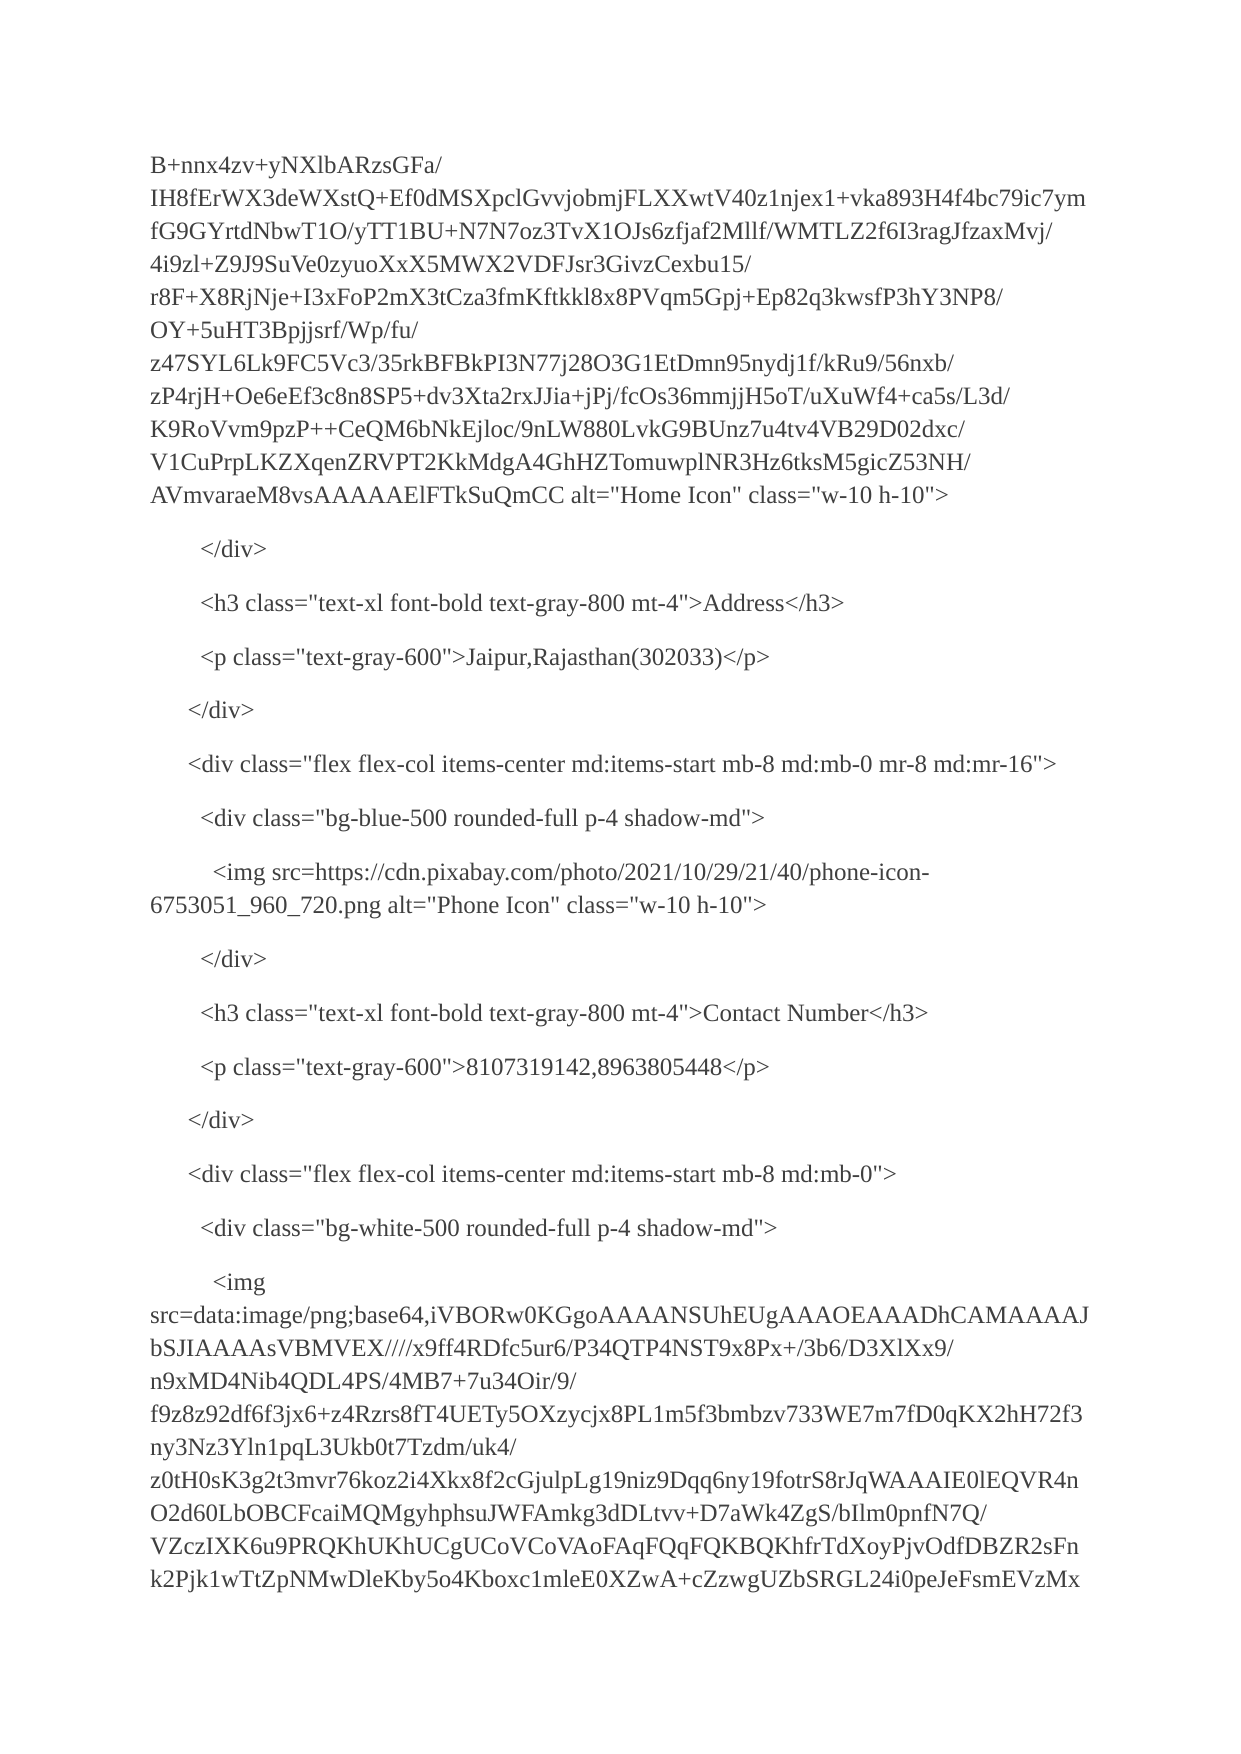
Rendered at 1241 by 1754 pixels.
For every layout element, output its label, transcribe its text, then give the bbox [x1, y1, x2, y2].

text <p class="text-gray-600">8107319142,8963805448</p> [150, 1052, 1090, 1081]
text </div> [150, 696, 1090, 724]
text </div> [150, 944, 1090, 973]
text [150, 1267, 1090, 1593]
text </div> [150, 534, 1090, 563]
text <div class="flex flex-col items-center md:items-start mb-8 md:mb-0"> [150, 1159, 1090, 1188]
text <img src=https://cdn.pixabay.com/photo/2021/10/29/21/40/phone-icon-6753051_960_720.png alt="Phone Icon" class="w-10 h-10"> [150, 857, 1090, 919]
text <p class="text-gray-600">Jaipur,Rajasthan(302033)</p> [150, 642, 1090, 671]
text <h3 class="text-xl font-bold text-gray-800 mt-4">Address</h3> [150, 588, 1090, 617]
text <div class="bg-blue-500 rounded-full p-4 shadow-md"> [150, 803, 1090, 832]
text <div class="bg-white-500 rounded-full p-4 shadow-md"> [150, 1213, 1090, 1242]
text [150, 150, 1090, 509]
text <div class="flex flex-col items-center md:items-start mb-8 md:mb-0 mr-8 md:mr-16"> [150, 749, 1090, 778]
text </div> [150, 1106, 1090, 1134]
text <h3 class="text-xl font-bold text-gray-800 mt-4">Contact Number</h3> [150, 998, 1090, 1027]
